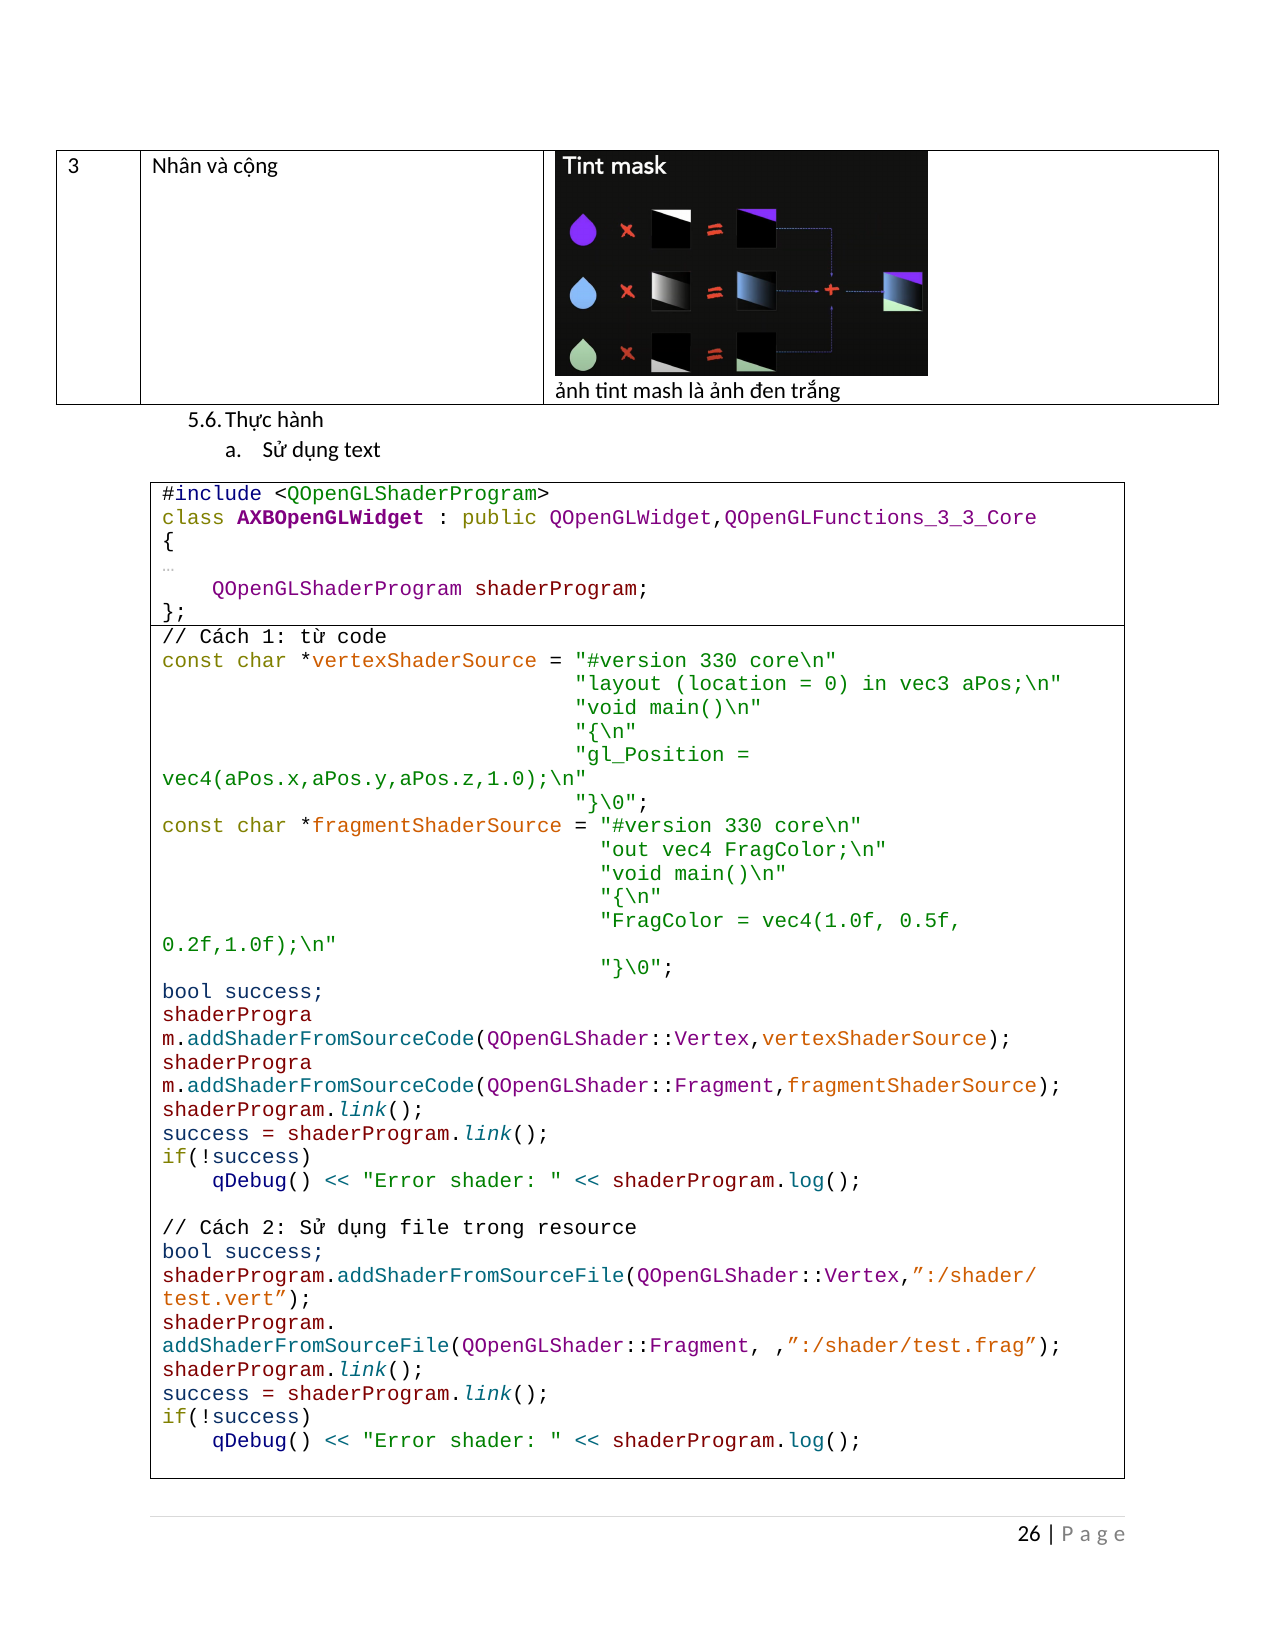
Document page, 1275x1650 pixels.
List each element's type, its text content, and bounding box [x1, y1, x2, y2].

table_cell 3 [57, 151, 140, 404]
list Thực hành [187, 405, 1125, 433]
picture [555, 151, 928, 376]
table_header #include <QOpenGLShaderProgram> class AXBOpenGLWidget : public QOpenGLWidget,QOpenGLFunctions_3_3_Core { … QOpenGLShaderProgram shaderProgram; }; [151, 483, 1124, 625]
table_cell ảnh tint mash là ảnh đen trắng [544, 151, 1218, 404]
table_cell Nhân và cộng [141, 151, 543, 404]
list Sử dụng text [225, 435, 1125, 463]
table_cell // Cách 1: từ code const char *vertexShaderSource = "#version 330 core\n" "layout (location = 0) in vec3 aPos;\n" "void main()\n" "{\n" "gl_Position = vec4(aPos.x,aPos.y,aPos.z,1.0);\n" "}\0"; const char *fragmentShaderSource = "#version 330 core\n" "out vec4 FragColor;\n" "void main()\n" "{\n" "FragColor = vec4(1.0f, 0.5f, 0.2f,1.0f);\n" "}\0"; bool success; shaderProgram.addShaderFromSourceCode(QOpenGLShader::Vertex,vertexShaderSource); shaderProgram.addShaderFromSourceCode(QOpenGLShader::Fragment,fragmentShaderSource); shaderProgram.link(); success = shaderProgram.link(); if(!success) qDebug() << "Error shader: " << shaderProgram.log(); // Cách 2: Sử dụng file trong resource bool success; shaderProgram.addShaderFromSourceFile(QOpenGLShader::Vertex,”:/shader/test.vert”); shaderProgram. addShaderFromSourceFile(QOpenGLShader::Fragment, ,”:/shader/test.frag”); shaderProgram.link(); success = shaderProgram.link(); if(!success) qDebug() << "Error shader: " << shaderProgram.log(); [151, 626, 1124, 1477]
